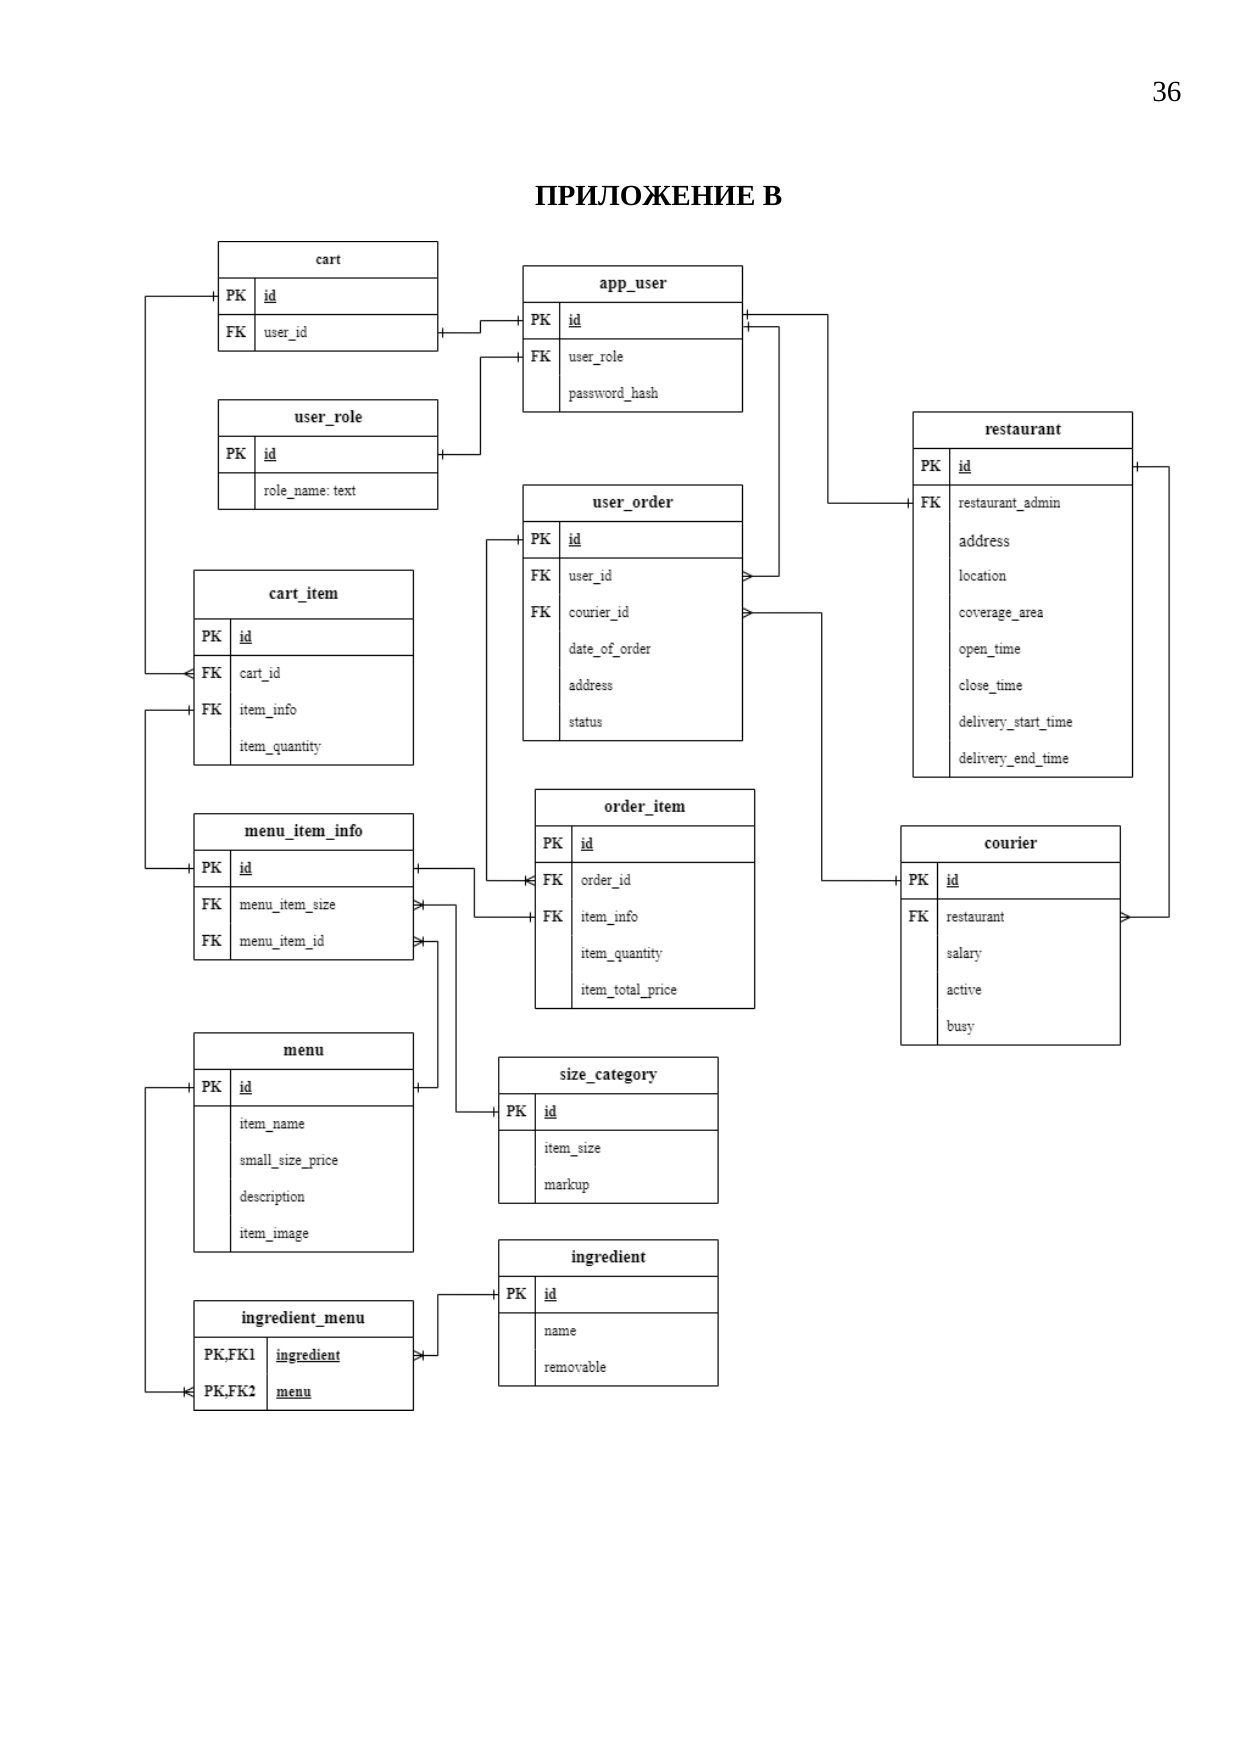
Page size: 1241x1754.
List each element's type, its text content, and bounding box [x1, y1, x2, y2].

picture [135, 241, 1182, 1411]
text ПРИЛОЖЕНИЕ В [136, 178, 1181, 212]
